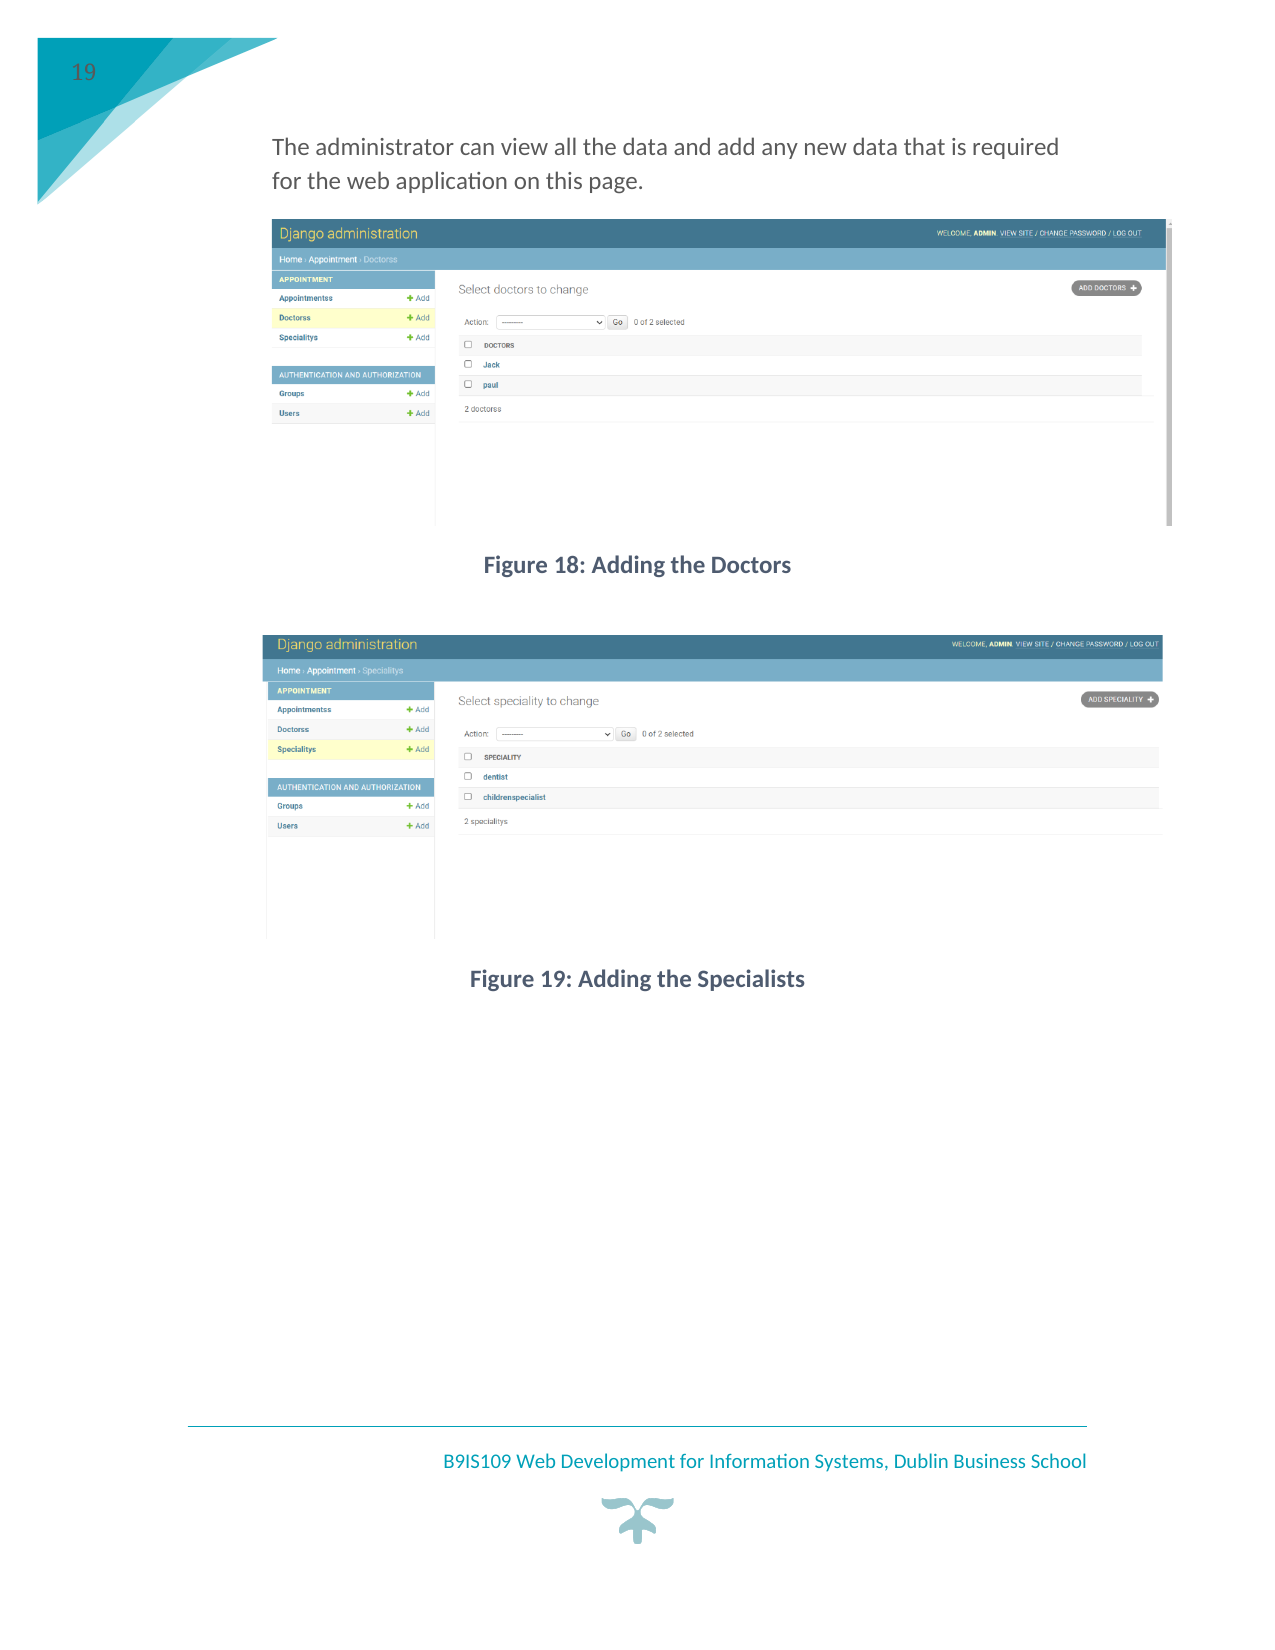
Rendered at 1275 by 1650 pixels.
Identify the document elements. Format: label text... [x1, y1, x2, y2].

text Figure 18: Adding the Doctors [187, 549, 1087, 580]
text Figure 19: Adding the Specialists [187, 963, 1087, 993]
text The administrator can view all the data and add any new data that is required for the web application on this page. [272, 131, 1087, 195]
picture [37, 37, 279, 206]
picture [262, 635, 1163, 939]
picture [271, 219, 1172, 526]
